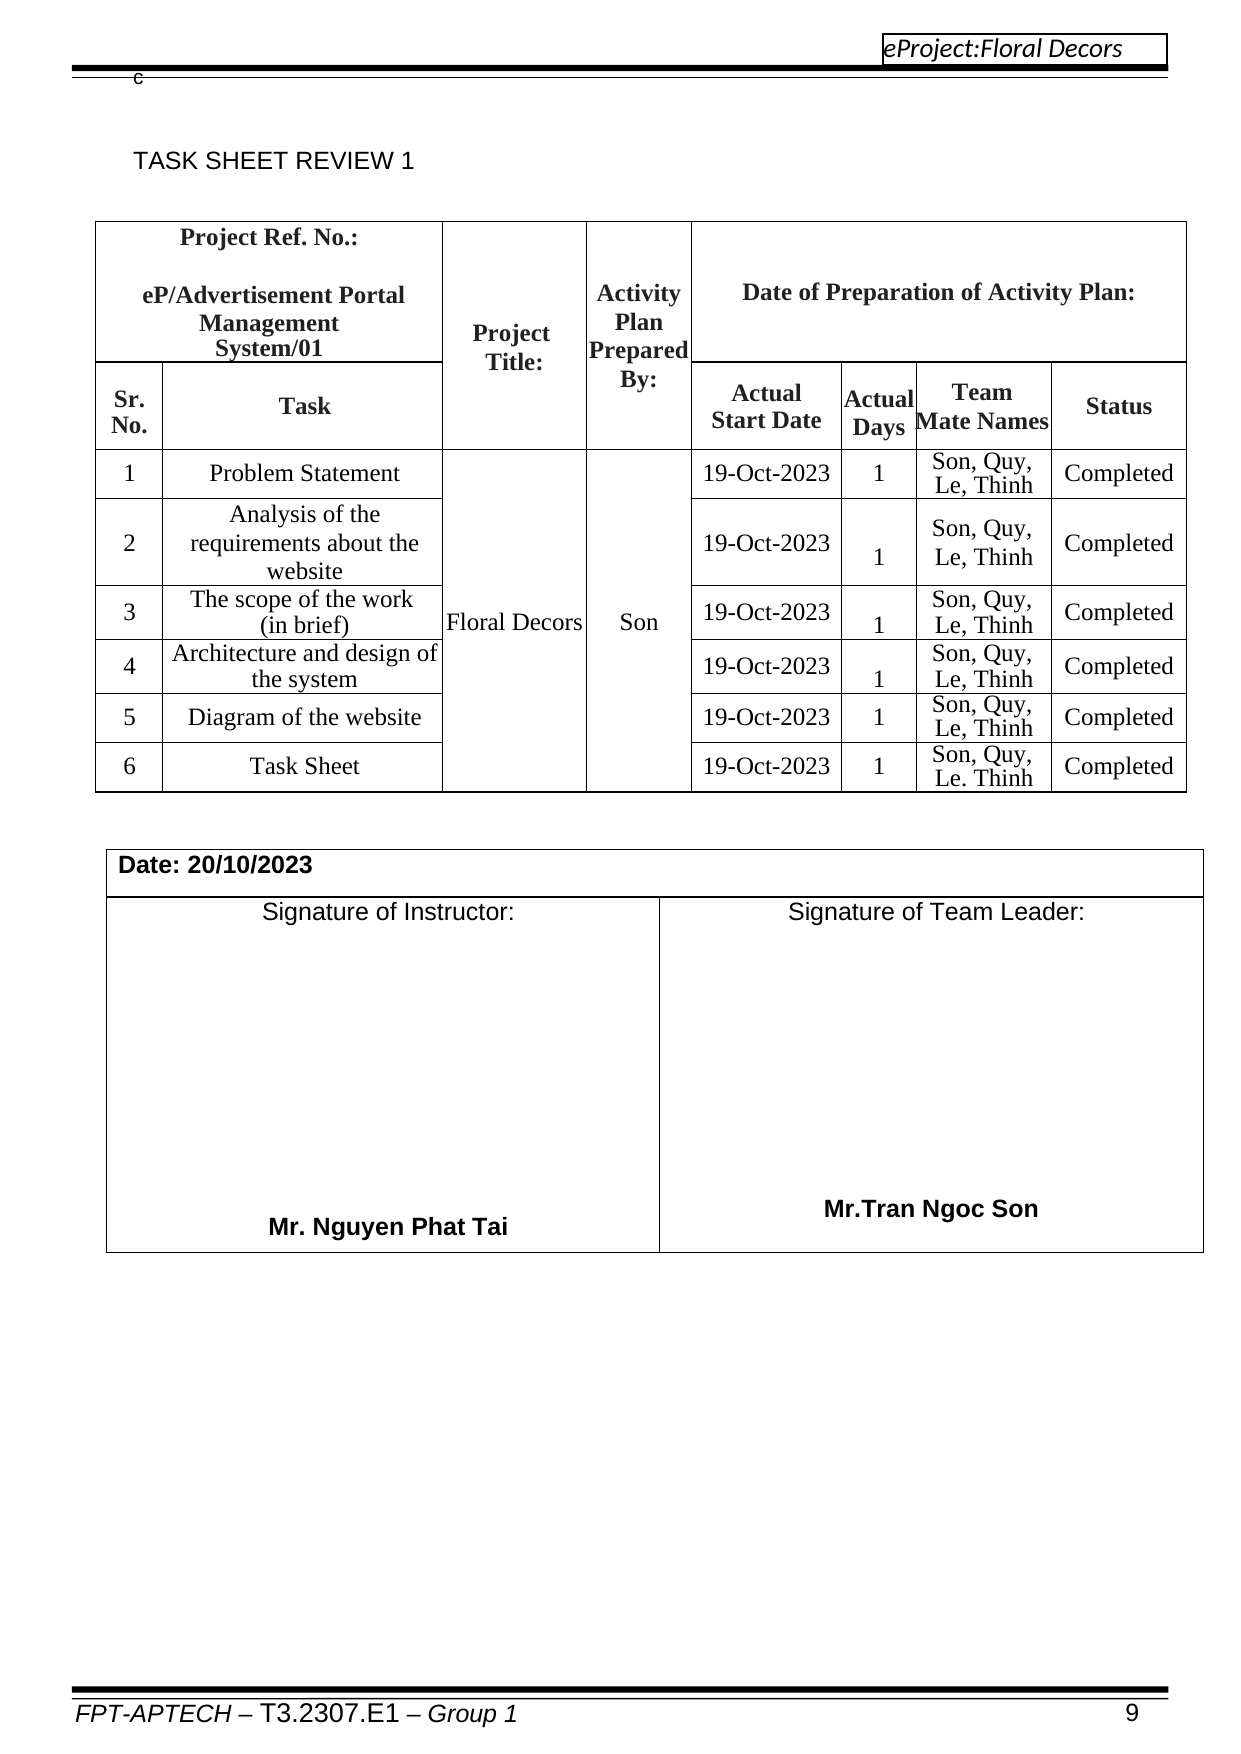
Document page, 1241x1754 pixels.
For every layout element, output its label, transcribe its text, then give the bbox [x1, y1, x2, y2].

table_cell Son, Quy, Le, Thinh [917, 586, 1051, 639]
table_header Activity Plan Prepared By: [587, 222, 691, 449]
table_cell Son, Quy, Le, Thinh [917, 450, 1051, 498]
table_cell 6 [96, 743, 162, 791]
table_cell 19-Oct-2023 [692, 586, 841, 639]
table_cell 3 [96, 586, 162, 639]
table_cell 1 [842, 586, 916, 639]
table_cell 1 [96, 450, 162, 498]
table_cell Completed [1052, 640, 1186, 693]
table_cell Signature of Instructor: Mr. Nguyen Phat Tai [107, 898, 659, 1252]
table_header Date: 20/10/2023 [107, 850, 1203, 896]
table_header Date of Preparation of Activity Plan: [692, 222, 1186, 361]
table_cell Floral Decors [443, 450, 586, 791]
table_cell 1 [842, 743, 916, 791]
table_cell Completed [1052, 694, 1186, 742]
table_cell Problem Statement [163, 450, 442, 498]
table_cell The scope of the work (in brief) [163, 586, 442, 639]
table_header Project Title: [443, 222, 586, 449]
table_cell Task [163, 363, 442, 449]
table_cell Son [587, 450, 691, 791]
table_cell Actual Start Date [692, 363, 841, 449]
text TASK SHEET REVIEW 1 [133, 146, 1176, 175]
table_cell Son, Quy, Le, Thinh [917, 694, 1051, 742]
table_cell 1 [842, 694, 916, 742]
table_cell 19-Oct-2023 [692, 743, 841, 791]
table_cell Analysis of the requirements about the website [163, 499, 442, 585]
table_cell Son, Quy, Le. Thinh [917, 743, 1051, 791]
table_cell Completed [1052, 586, 1186, 639]
table_cell 19-Oct-2023 [692, 694, 841, 742]
table_cell Status [1052, 363, 1186, 449]
table_cell Son, Quy, Le, Thinh [917, 640, 1051, 693]
table_cell Team Mate Names [917, 363, 1051, 449]
table_cell Task Sheet [163, 743, 442, 791]
table_cell Signature of Team Leader: Mr.Tran Ngoc Son [660, 898, 1203, 1252]
table_cell Completed [1052, 450, 1186, 498]
table_cell 19-Oct-2023 [692, 450, 841, 498]
table_cell Architecture and design of the system [163, 640, 442, 693]
table_cell 2 [96, 499, 162, 585]
table_cell Diagram of the website [163, 694, 442, 742]
table_cell Sr. No. [96, 363, 162, 449]
table_cell Completed [1052, 499, 1186, 585]
table_cell 5 [96, 694, 162, 742]
table_cell Actual Days [842, 363, 916, 449]
table_cell Completed [1052, 743, 1186, 791]
table_cell 1 [842, 640, 916, 693]
table_cell 19-Oct-2023 [692, 640, 841, 693]
table_cell 1 [842, 499, 916, 585]
table_cell 4 [96, 640, 162, 693]
table_header Project Ref. No.: eP/Advertisement Portal Management System/01 [96, 222, 442, 361]
table_cell 19-Oct-2023 [692, 499, 841, 585]
table_cell Son, Quy, Le, Thinh [917, 499, 1051, 585]
table_cell 1 [842, 450, 916, 498]
